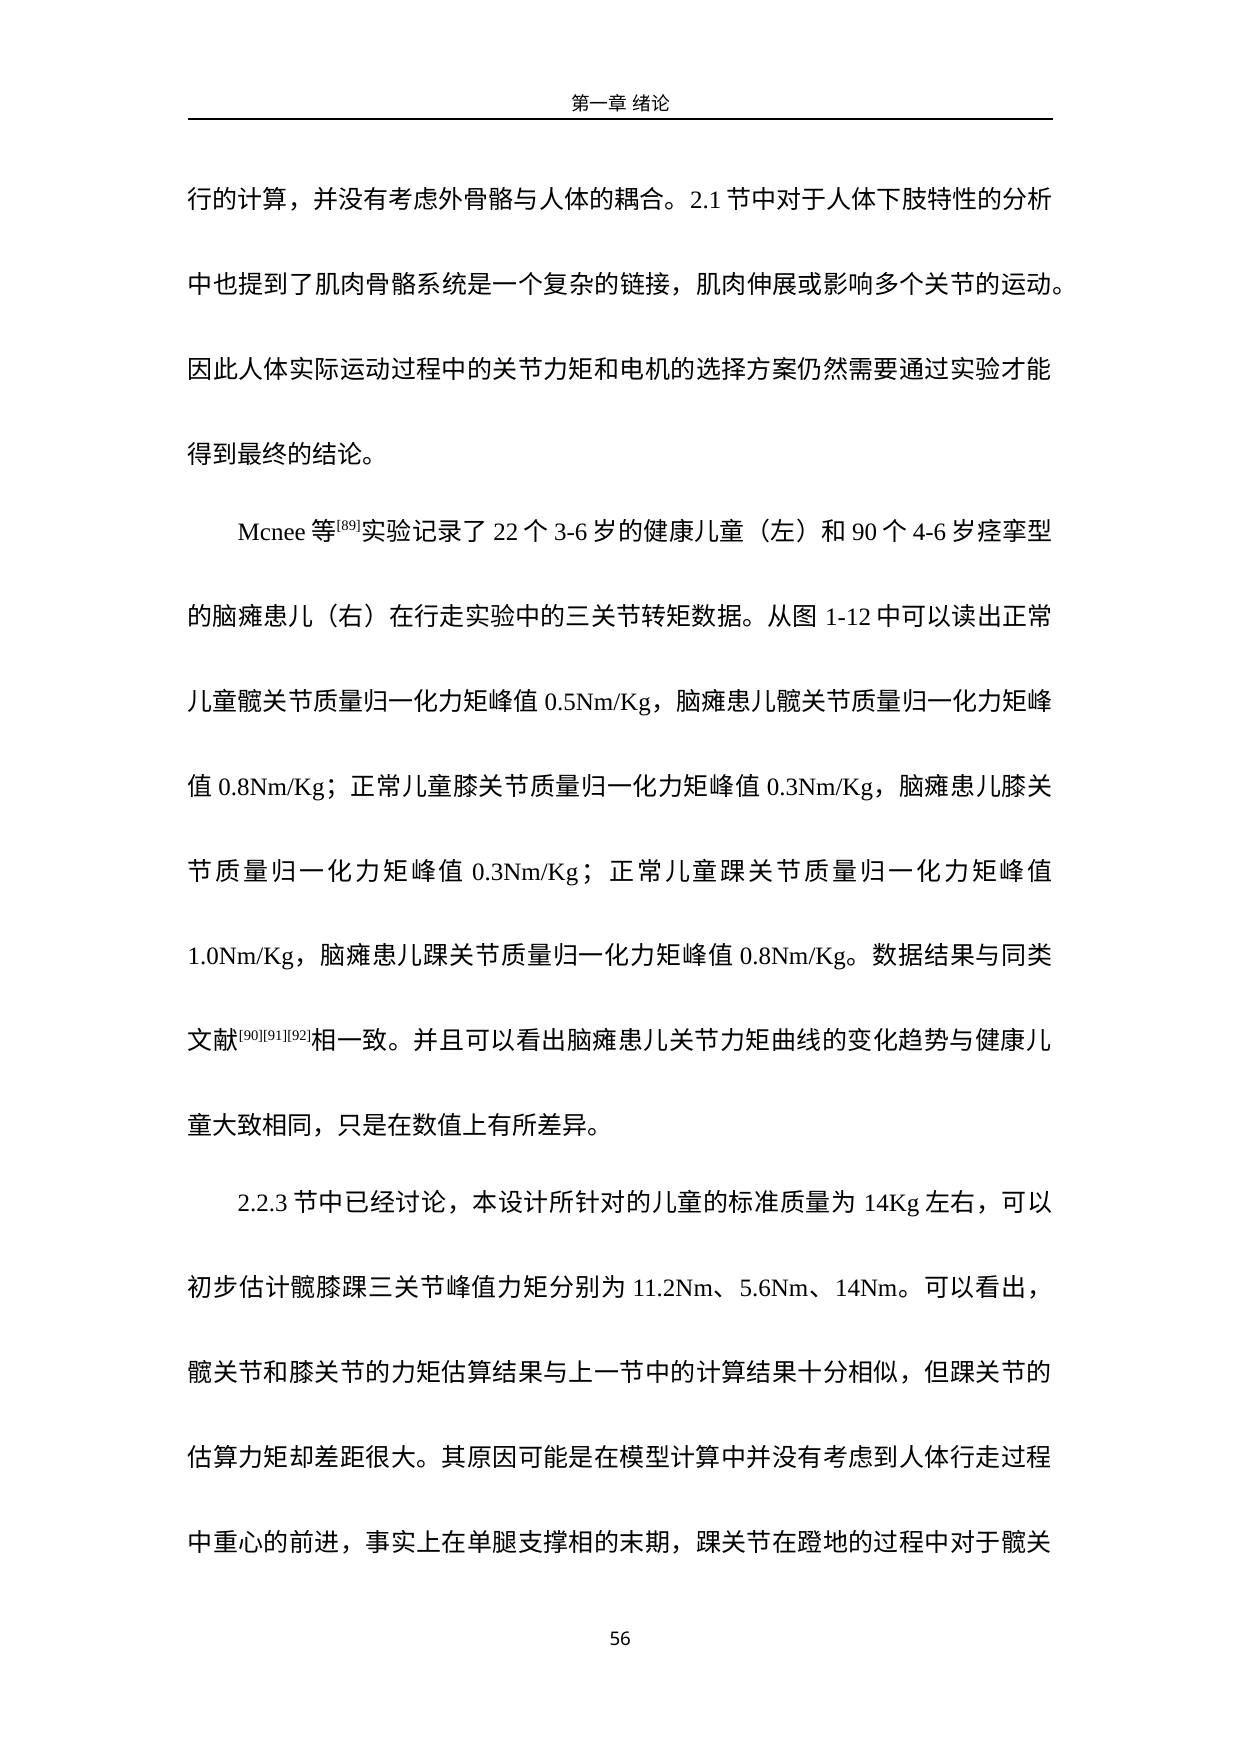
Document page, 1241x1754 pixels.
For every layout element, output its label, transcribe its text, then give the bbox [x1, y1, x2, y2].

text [187, 164, 1053, 486]
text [187, 1167, 1053, 1574]
text Mcnee等[89]实验记录了22个3-6岁的健康儿童（左）和90个4-6岁痉挛型的脑瘫患儿（右）在行走实验中的三关节转矩数据。从图1-12中可以读出正常儿童髋关节质量归一化力矩峰值0.5Nm/Kg，脑瘫患儿髋关节质量归一化力矩峰值0.8Nm/Kg；正常儿童膝关节质量归一化力矩峰值0.3Nm/Kg，脑瘫患儿膝关节质量归一化力矩峰值0.3Nm/Kg；正常儿童踝关节质量归一化力矩峰值1.0Nm/Kg，脑瘫患儿踝关节质量归一化力矩峰值0.8Nm/Kg。数据结果与同类文献[90][91][92]相一致。并且可以看出脑瘫患儿关节力矩曲线的变化趋势与健康儿童大致相同，只是在数值上有所差异。 [187, 496, 1053, 1158]
